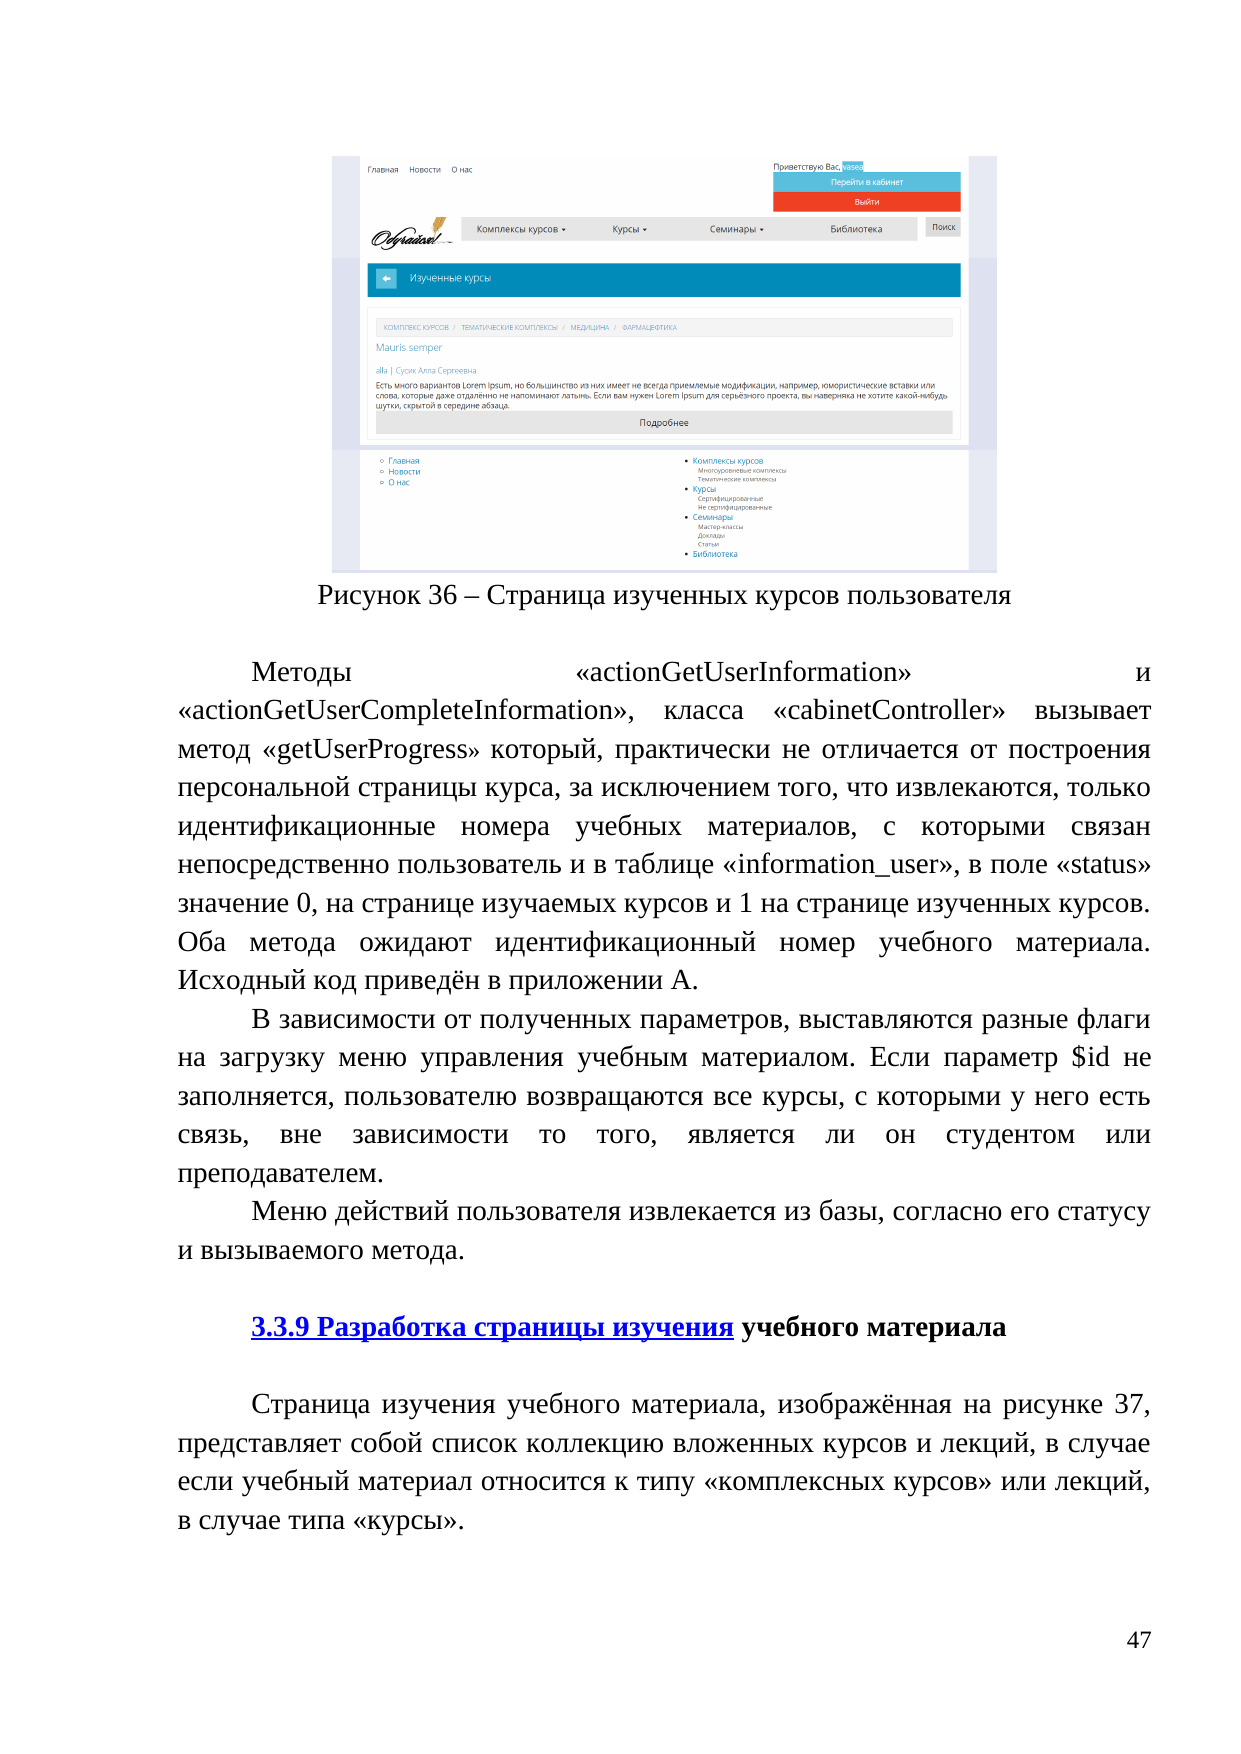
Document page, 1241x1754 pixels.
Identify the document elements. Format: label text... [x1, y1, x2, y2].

text Меню действий пользователя извлекается из базы, согласно его статусу и вызываемого метода. [177, 1193, 1152, 1266]
text В зависимости от полученных параметров, выставляются разные флаги на загрузку меню управления учебным материалом. Если параметр $id не заполняется, пользователю возвращаются все курсы, с которыми у него есть связь, вне зависимости то того, является ли он студентом или преподавателем. [177, 1001, 1152, 1188]
picture [331, 156, 997, 573]
text Рисунок 36 – Страница изученных курсов пользователя [177, 577, 1152, 610]
text Страница изучения учебного материала, изображённая на рисунке 37, представляет собой список коллекцию вложенных курсов и лекций, в случае если учебный материал относится к типу «комплексных курсов» или лекций, в случае типа «курсы». [177, 1386, 1152, 1535]
text Методы «actionGetUserInformation» и «actionGetUserCompleteInformation», класса «cabinetController» вызывает метод «getUserProgress» который, практически не отличается от построения персональной страницы курса, за исключением того, что извлекаются, только идентификационные номера учебных материалов, с которыми связан непосредственно пользователь и в таблице «information_user», в поле «status» значение 0, на странице изучаемых курсов и 1 на странице изученных курсов. Оба метода ожидают идентификационный номер учебного материала. Исходный код приведён в приложении А. [177, 654, 1152, 996]
text 3.3.9 Разработка страницы изучения учебного материала [222, 1309, 1152, 1343]
